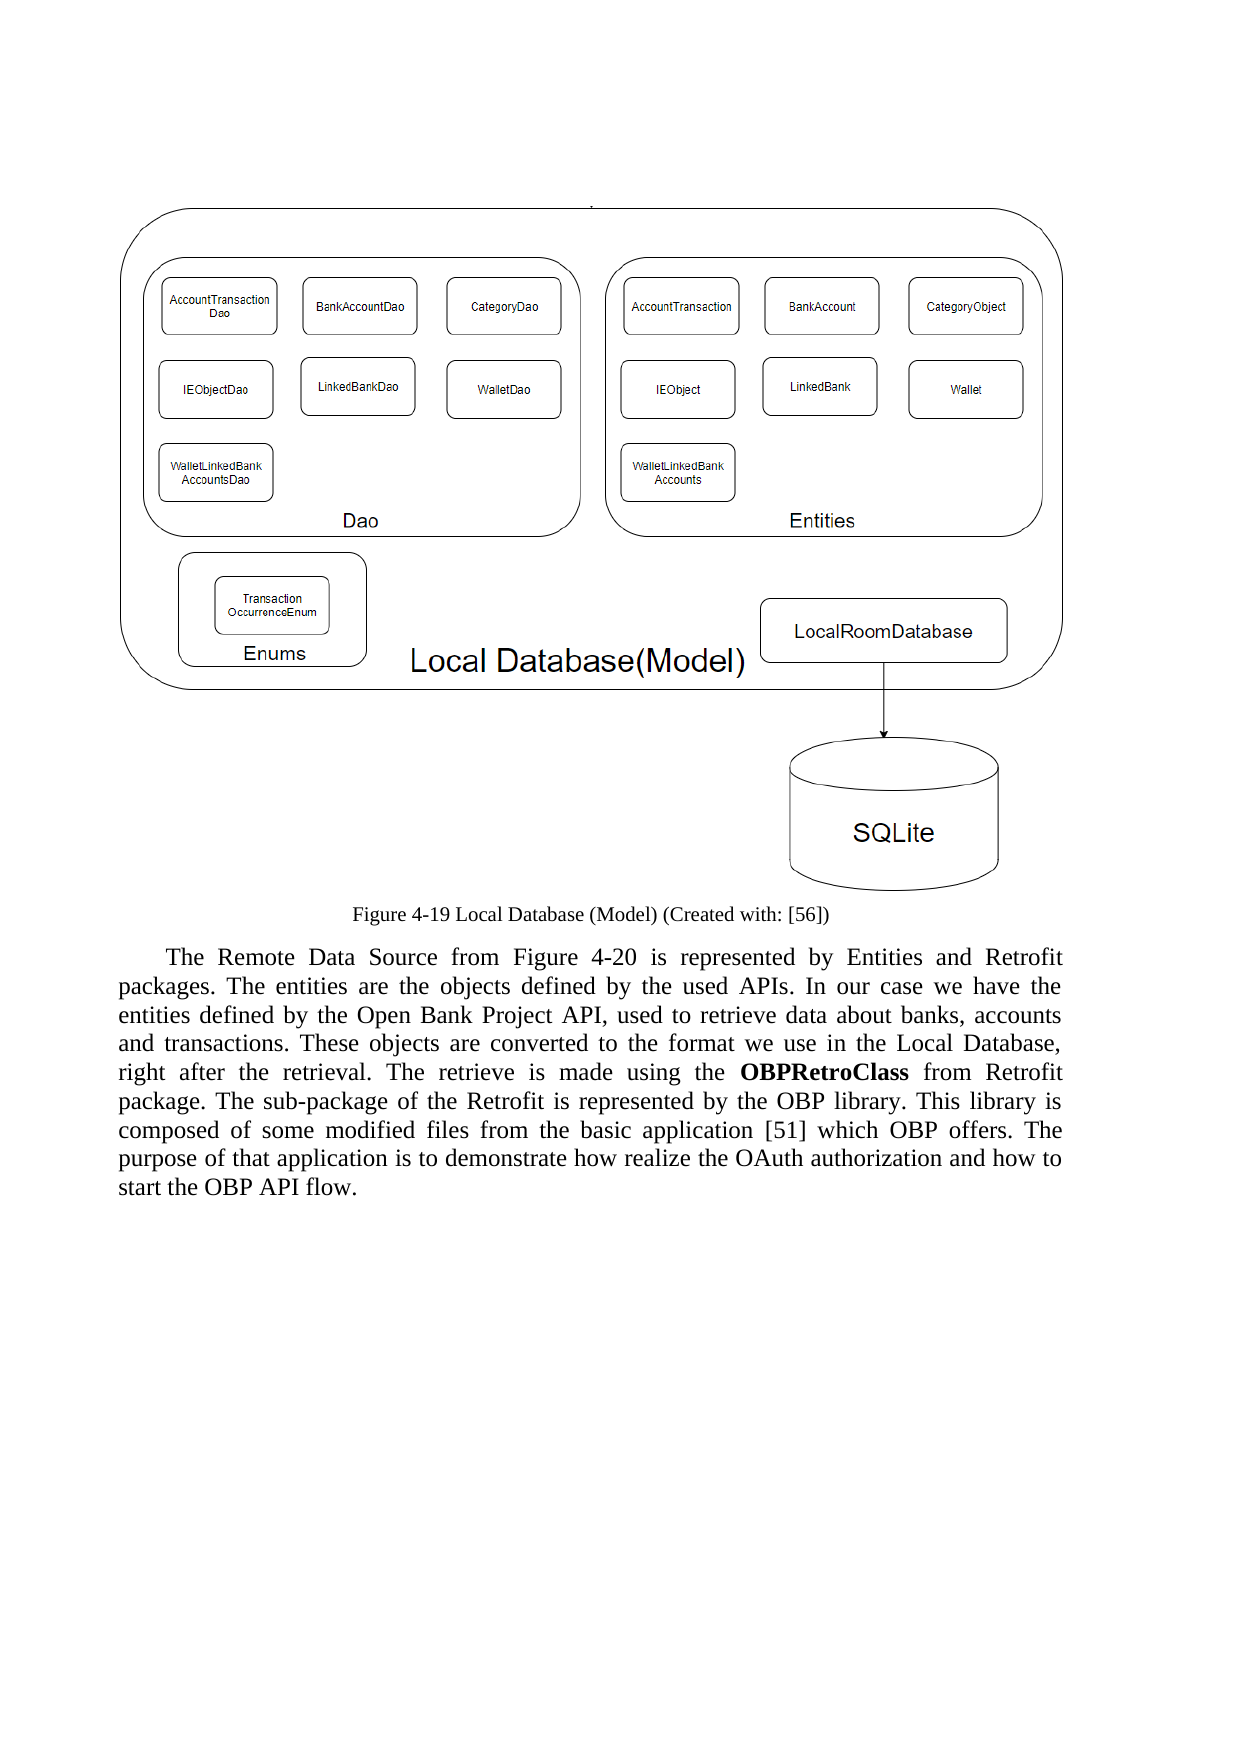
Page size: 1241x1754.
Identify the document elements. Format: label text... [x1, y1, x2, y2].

picture [118, 206, 1064, 892]
text The Remote Data Source from Figure 4-8 is represented by Entities and Retrofit packages. The entities are the objects defined by the used APIs. In our case we have the entities defined by the Open Bank Project API, used to retrieve data about banks, accounts and transactions. These objects are converted to the format we use in the Local Database, right after the retrieval. The retrieve is made using the OBPRetroClass from Retrofit package. The sub-package of the Retrofit is represented by the OBP library. This library is composed of some modified files from the basic application which OBP offers. The purpose of that application is to demonstrate how realize the OAuth authorization and how to start the OBP API flow. [118, 943, 1063, 1201]
